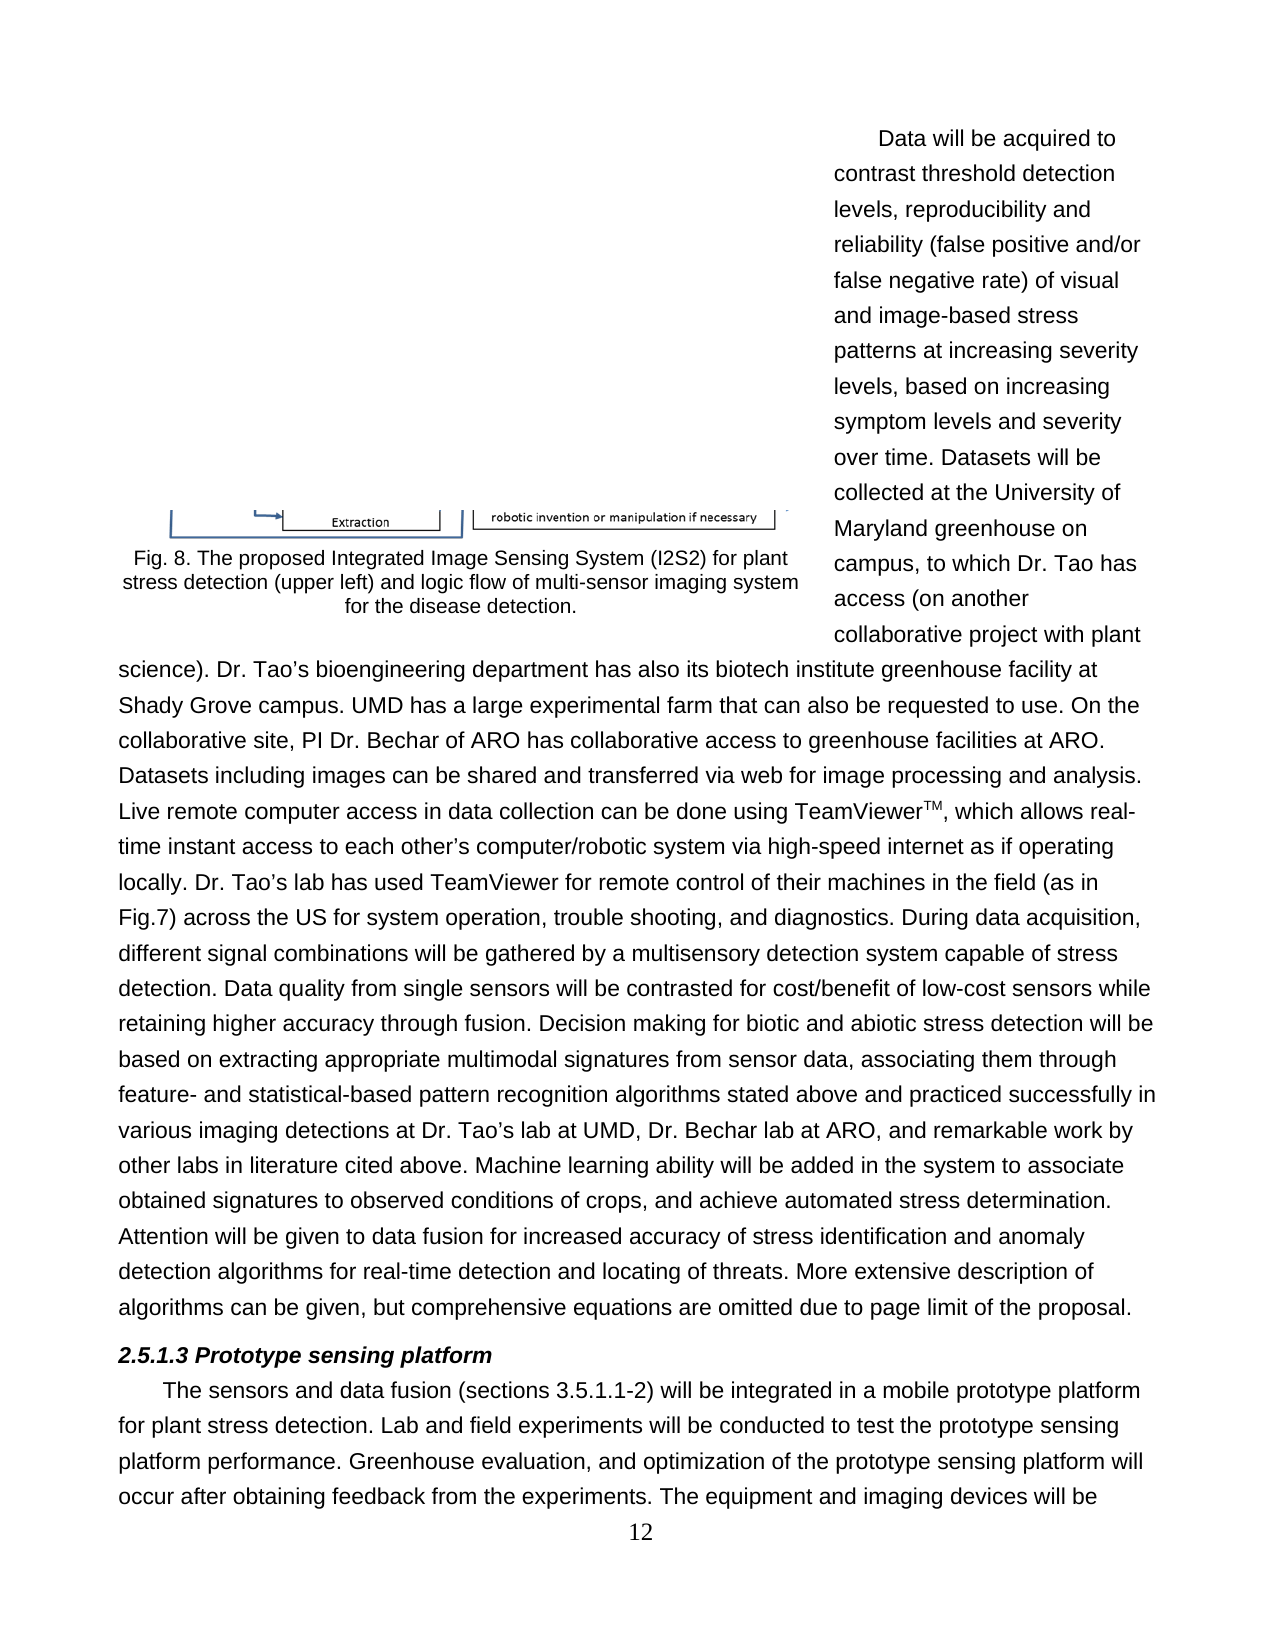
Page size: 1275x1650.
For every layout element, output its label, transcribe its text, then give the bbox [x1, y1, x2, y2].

table_cell Fig. 8. The proposed Integrated Image Sensing System (I2S2) for plant stress detection (upper left) and logic flow of multi-sensor imaging system for the disease detection. [107, 546, 815, 618]
picture [118, 510, 804, 539]
text Data will be acquired to contrast threshold detection levels, reproducibility and reliability (false positive and/or false negative rate) of visual and image-based stress patterns at increasing severity levels, based on increasing symptom levels and severity over time. Datasets will be collected at the University of Maryland greenhouse on campus, to which Dr. Tao has access (on another collaborative project with plant science). Dr. Tao’s bioengineering department has also its biotech institute greenhouse facility at Shady Grove campus. UMD has a large experimental farm that can also be requested to use. On the collaborative site, PI Dr. Bechar of ARO has collaborative access to greenhouse facilities at ARO. Datasets including images can be shared and transferred via web for image processing and analysis. Live remote computer access in data collection can be done using TeamViewerTM, which allows real-time instant access to each other’s computer/robotic system via high-speed internet as if operating locally. Dr. Tao’s lab has used TeamViewer for remote control of their machines in the field (as in Fig.7) across the US for system operation, trouble shooting, and diagnostics. During data acquisition, different signal combinations will be gathered by a multisensory detection system capable of stress detection. Data quality from single sensors will be contrasted for cost/benefit of low-cost sensors while retaining higher accuracy through fusion. Decision making for biotic and abiotic stress detection will be based on extracting appropriate multimodal signatures from sensor data, associating them through feature- and statistical-based pattern recognition algorithms stated above and practiced successfully in various imaging detections at Dr. Tao’s lab at UMD, Dr. Bechar lab at ARO, and remarkable work by other labs in literature cited above. Machine learning ability will be added in the system to associate obtained signatures to observed conditions of crops, and achieve automated stress determination. Attention will be given to data fusion for increased accuracy of stress identification and anomaly detection algorithms for real-time detection and locating of threats. More extensive description of algorithms can be given, but comprehensive equations are omitted due to page limit of the proposal. [118, 118, 1163, 1322]
table_header [107, 122, 815, 546]
subtitle 2.5.1.3 Prototype sensing platform [118, 1335, 1163, 1370]
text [118, 1370, 1163, 1512]
